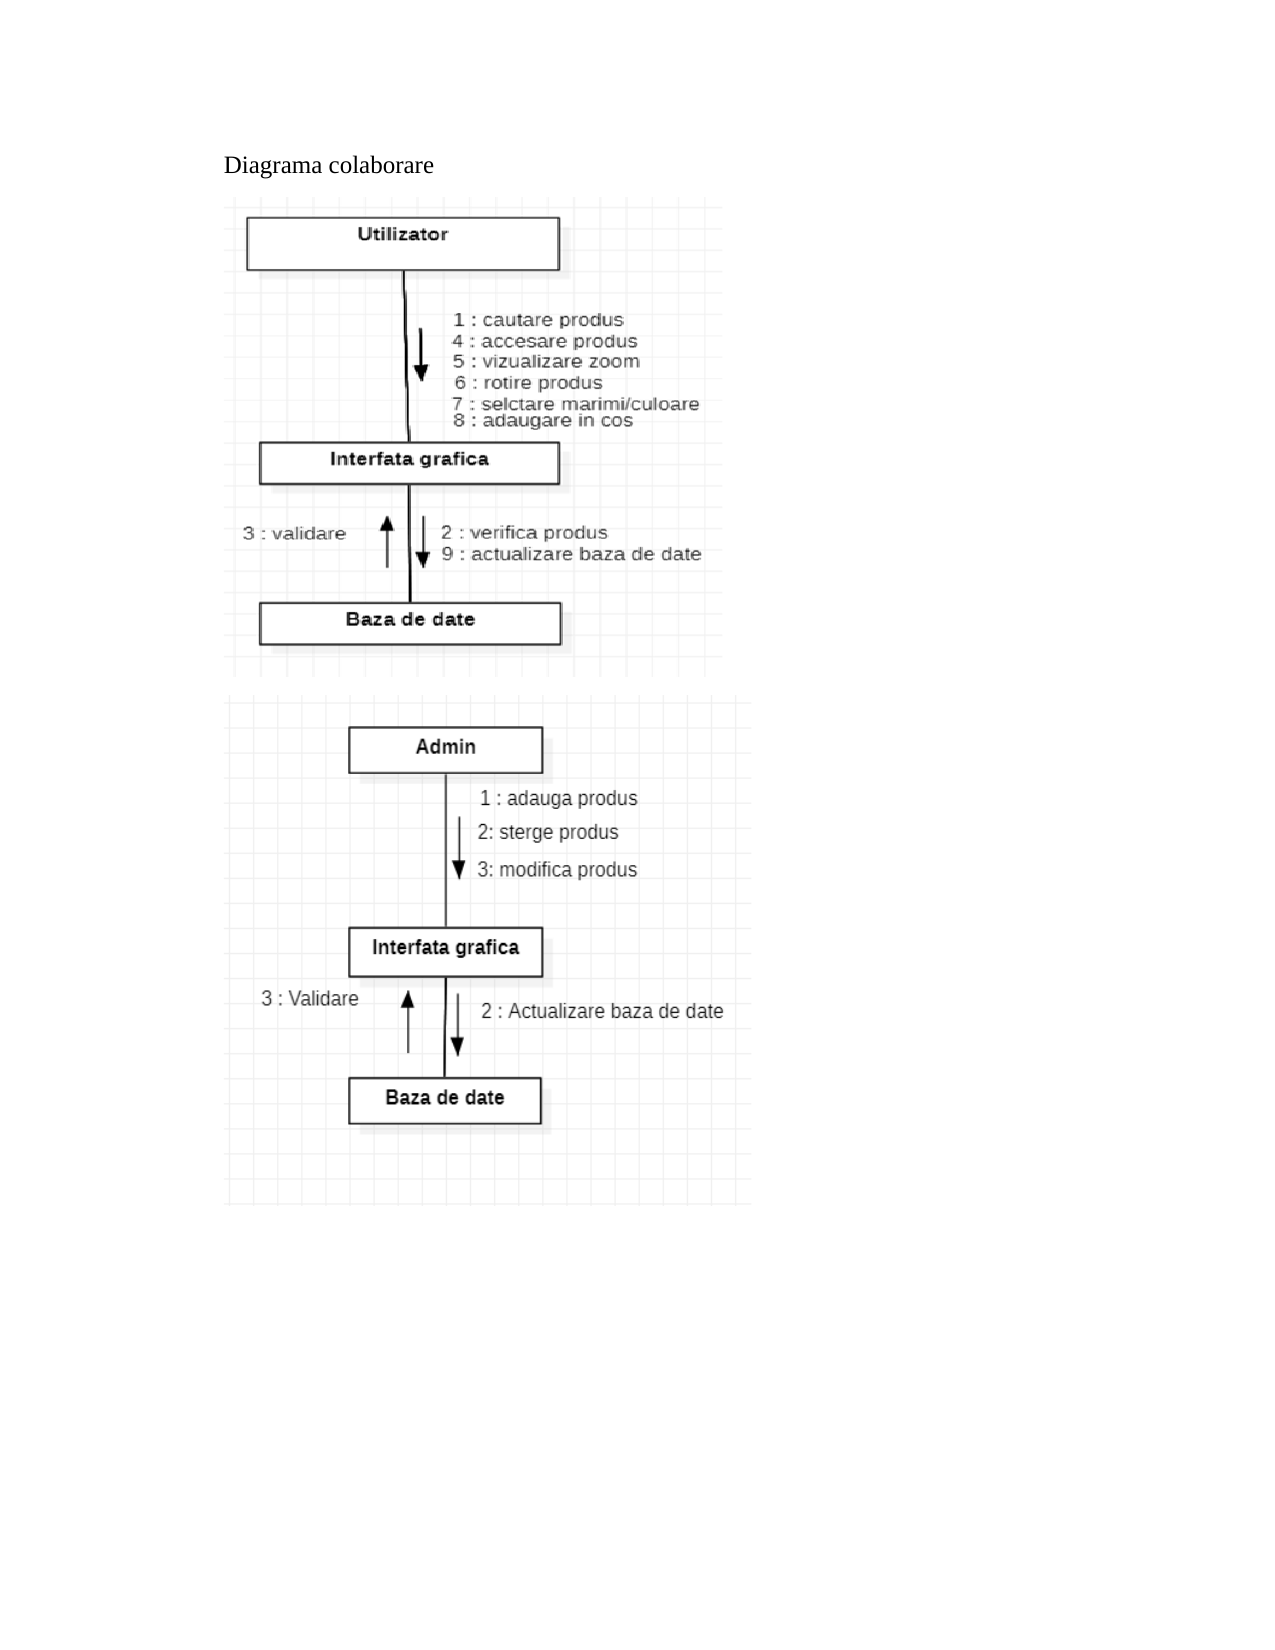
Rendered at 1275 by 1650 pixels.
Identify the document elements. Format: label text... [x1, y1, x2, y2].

picture [223, 197, 723, 677]
picture [223, 695, 752, 1206]
text Diagrama colaborare [150, 150, 1125, 179]
